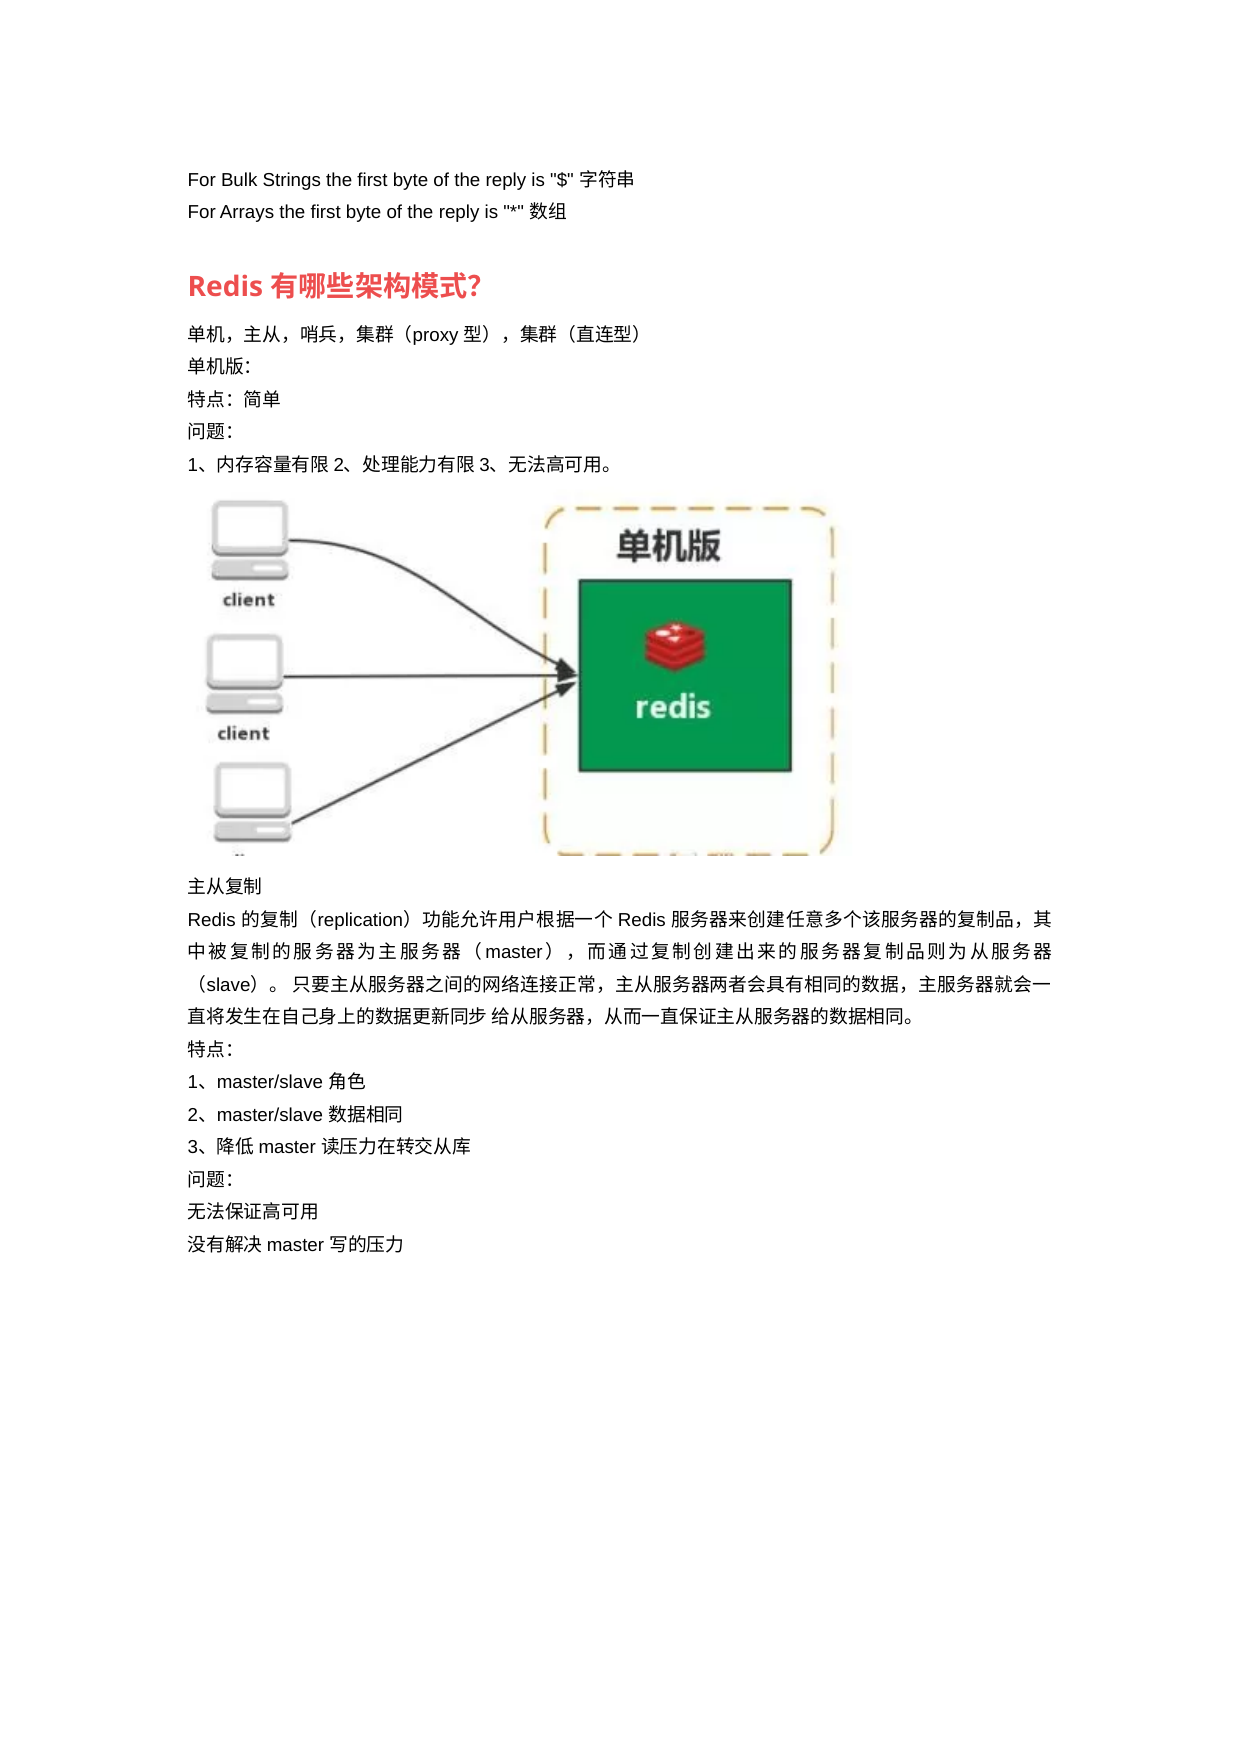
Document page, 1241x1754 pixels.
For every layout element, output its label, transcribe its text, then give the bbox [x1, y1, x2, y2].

text 单机版： [187, 349, 1053, 382]
text For Arrays the first byte of the reply is "*" 数组 [187, 194, 1053, 227]
text 主从复制 [187, 869, 1053, 902]
text 2、master/slave 数据相同 [187, 1097, 1053, 1129]
text 没有解决 master 写的压力 [187, 1227, 1053, 1259]
subtitle Redis 有哪些架构模式？ [187, 252, 1053, 317]
text 问题： [187, 414, 1053, 447]
text 3、降低 master 读压力在转交从库 [187, 1129, 1053, 1162]
text 特点： [187, 1032, 1053, 1064]
text Redis 的复制（replication）功能允许用户根据一个 Redis 服务器来创建任意多个该服务器的复制品，其中被复制的服务器为主服务器（master），而通过复制创建出来的服务器复制品则为从服务器（slave）。 只要主从服务器之间的网络连接正常，主从服务器两者会具有相同的数据，主服务器就会一直将发生在自己身上的数据更新同步 给从服务器，从而一直保证主从服务器的数据相同。 [187, 902, 1053, 1032]
text 无法保证高可用 [187, 1194, 1053, 1227]
text 1、master/slave 角色 [187, 1064, 1053, 1097]
text 单机，主从，哨兵，集群（proxy 型），集群（直连型） [187, 317, 1053, 349]
picture [187, 479, 853, 856]
text 问题： [187, 1162, 1053, 1194]
text 特点：简单 [187, 382, 1053, 414]
text 1、内存容量有限 2、处理能力有限 3、无法高可用。 [187, 447, 1053, 479]
text For Bulk Strings the first byte of the reply is "$" 字符串 [187, 162, 1053, 194]
